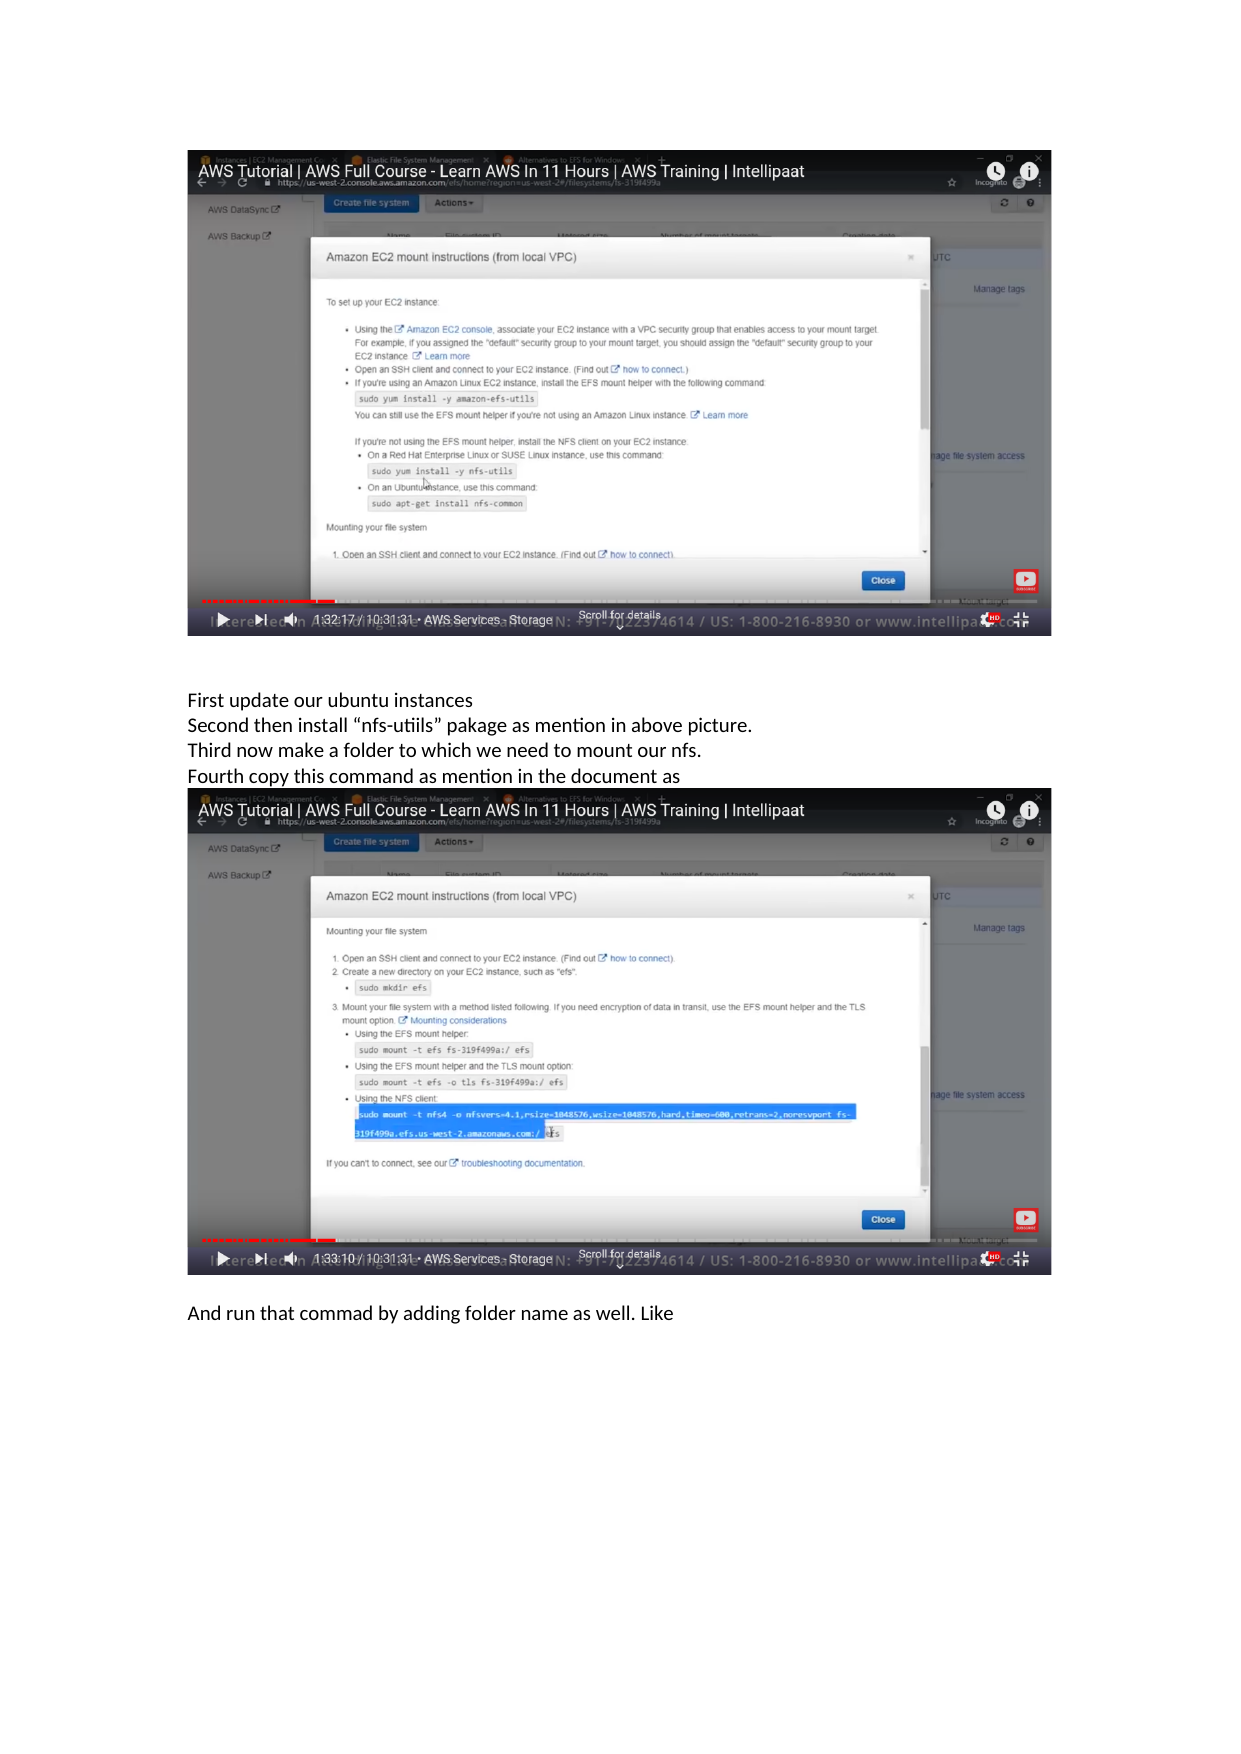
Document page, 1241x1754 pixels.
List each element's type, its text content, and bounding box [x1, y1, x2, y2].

list Second then install “nfs-utiils” pakage as mention in above picture. [187, 712, 1053, 738]
list Fourth copy this command as mention in the document as [187, 763, 1053, 788]
list First update our ubuntu instances [187, 687, 1053, 712]
picture [187, 150, 1052, 636]
list And run that commad by adding folder name as well. Like [187, 1300, 1053, 1325]
list Third now make a folder to which we need to mount our nfs. [187, 738, 1053, 763]
picture [187, 788, 1052, 1275]
